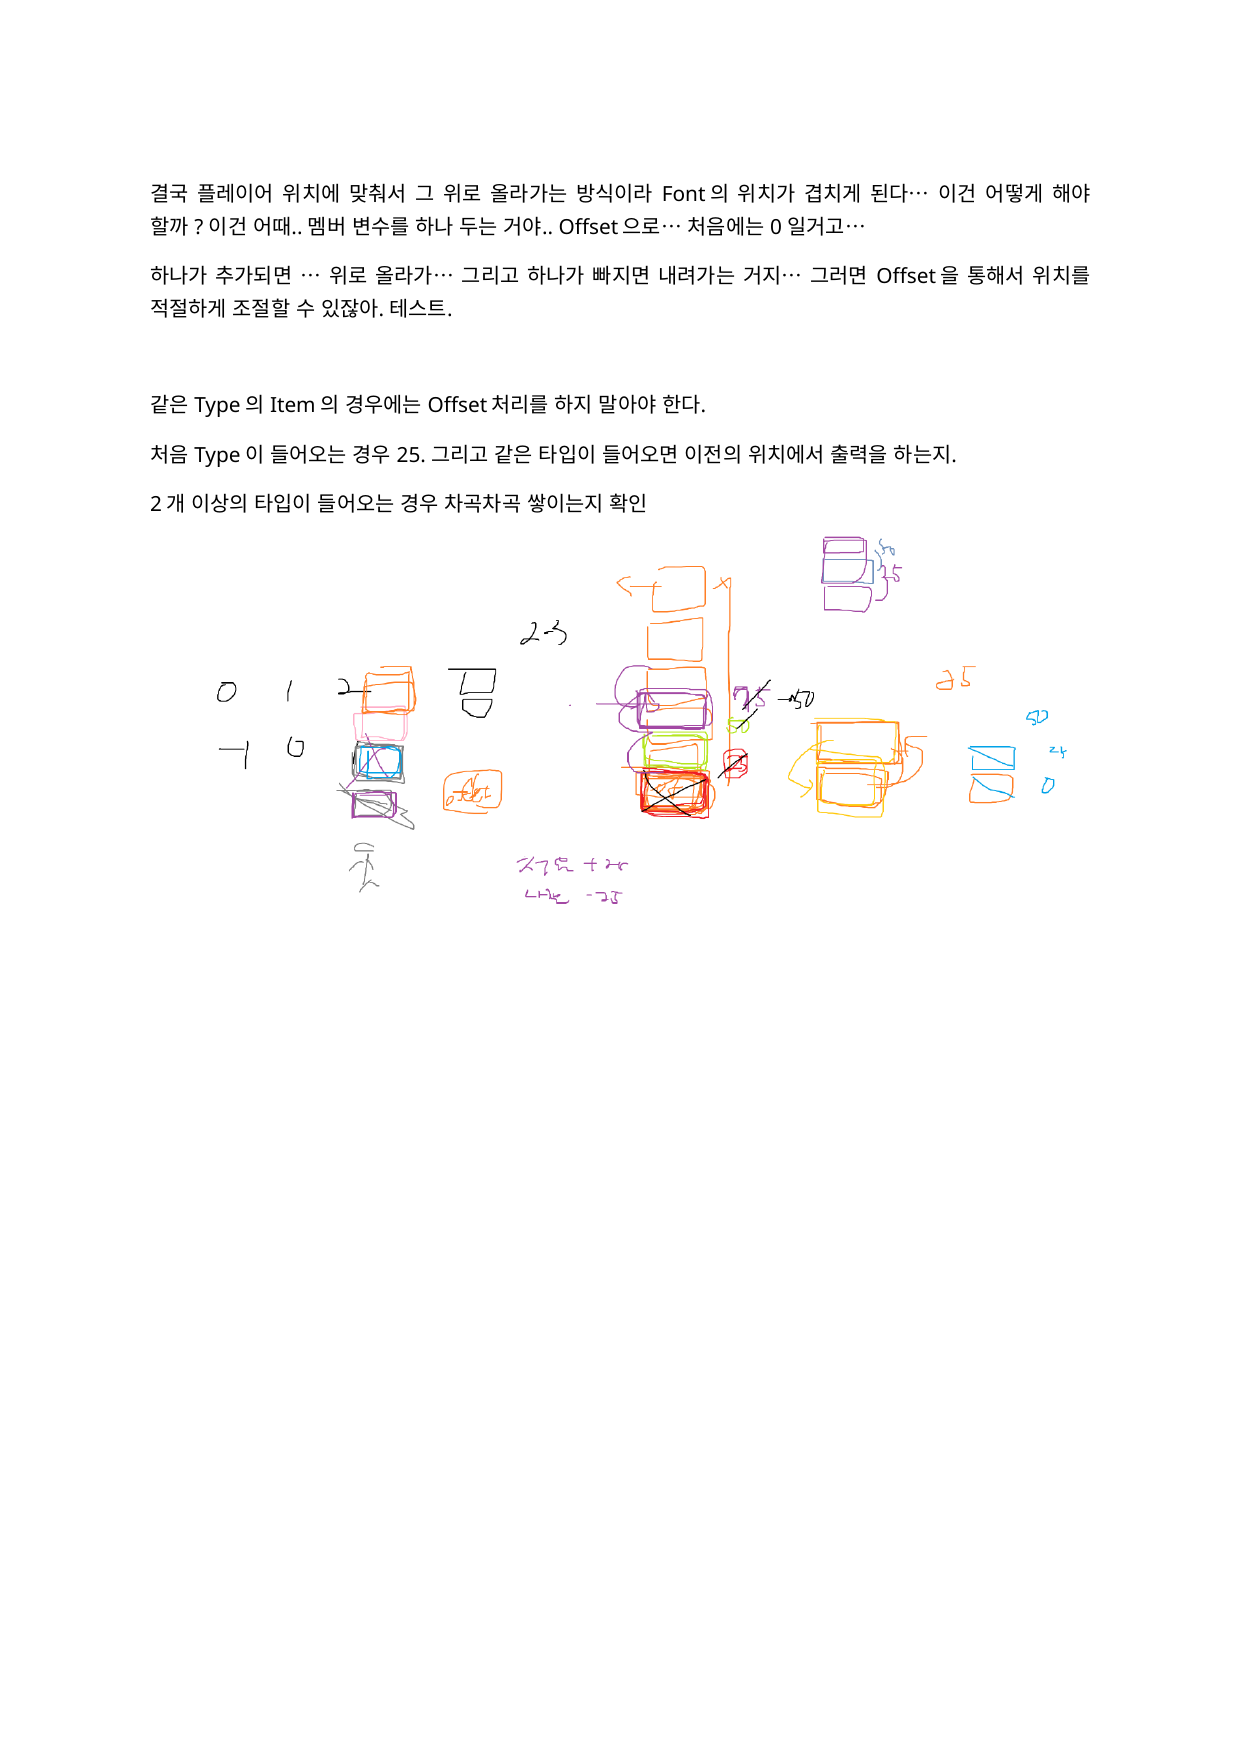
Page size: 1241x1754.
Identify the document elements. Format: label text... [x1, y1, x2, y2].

text 하나가 추가되면 … 위로 올라가… 그리고 하나가 빠지면 내려가는 거지… 그러면 Offset을 통해서 위치를 적절하게 조절할 수 있잖아. 테스트. [150, 259, 1090, 322]
picture [150, 536, 1091, 952]
text 결국 플레이어 위치에 맞춰서 그 위로 올라가는 방식이라 Font의 위치가 겹치게 된다… 이건 어떻게 해야 할까 ? 이건 어때.. 멤버 변수를 하나 두는 거야.. Offset으로… 처음에는 0 일거고… [150, 177, 1090, 240]
text 2개 이상의 타입이 들어오는 경우 차곡차곡 쌓이는지 확인 [150, 487, 1090, 518]
text 같은 Type의 Item의 경우에는 Offset처리를 하지 말아야 한다. [150, 389, 1090, 419]
text 처음 Type이 들어오는 경우 25. 그리고 같은 타입이 들어오면 이전의 위치에서 출력을 하는지. [150, 438, 1090, 468]
